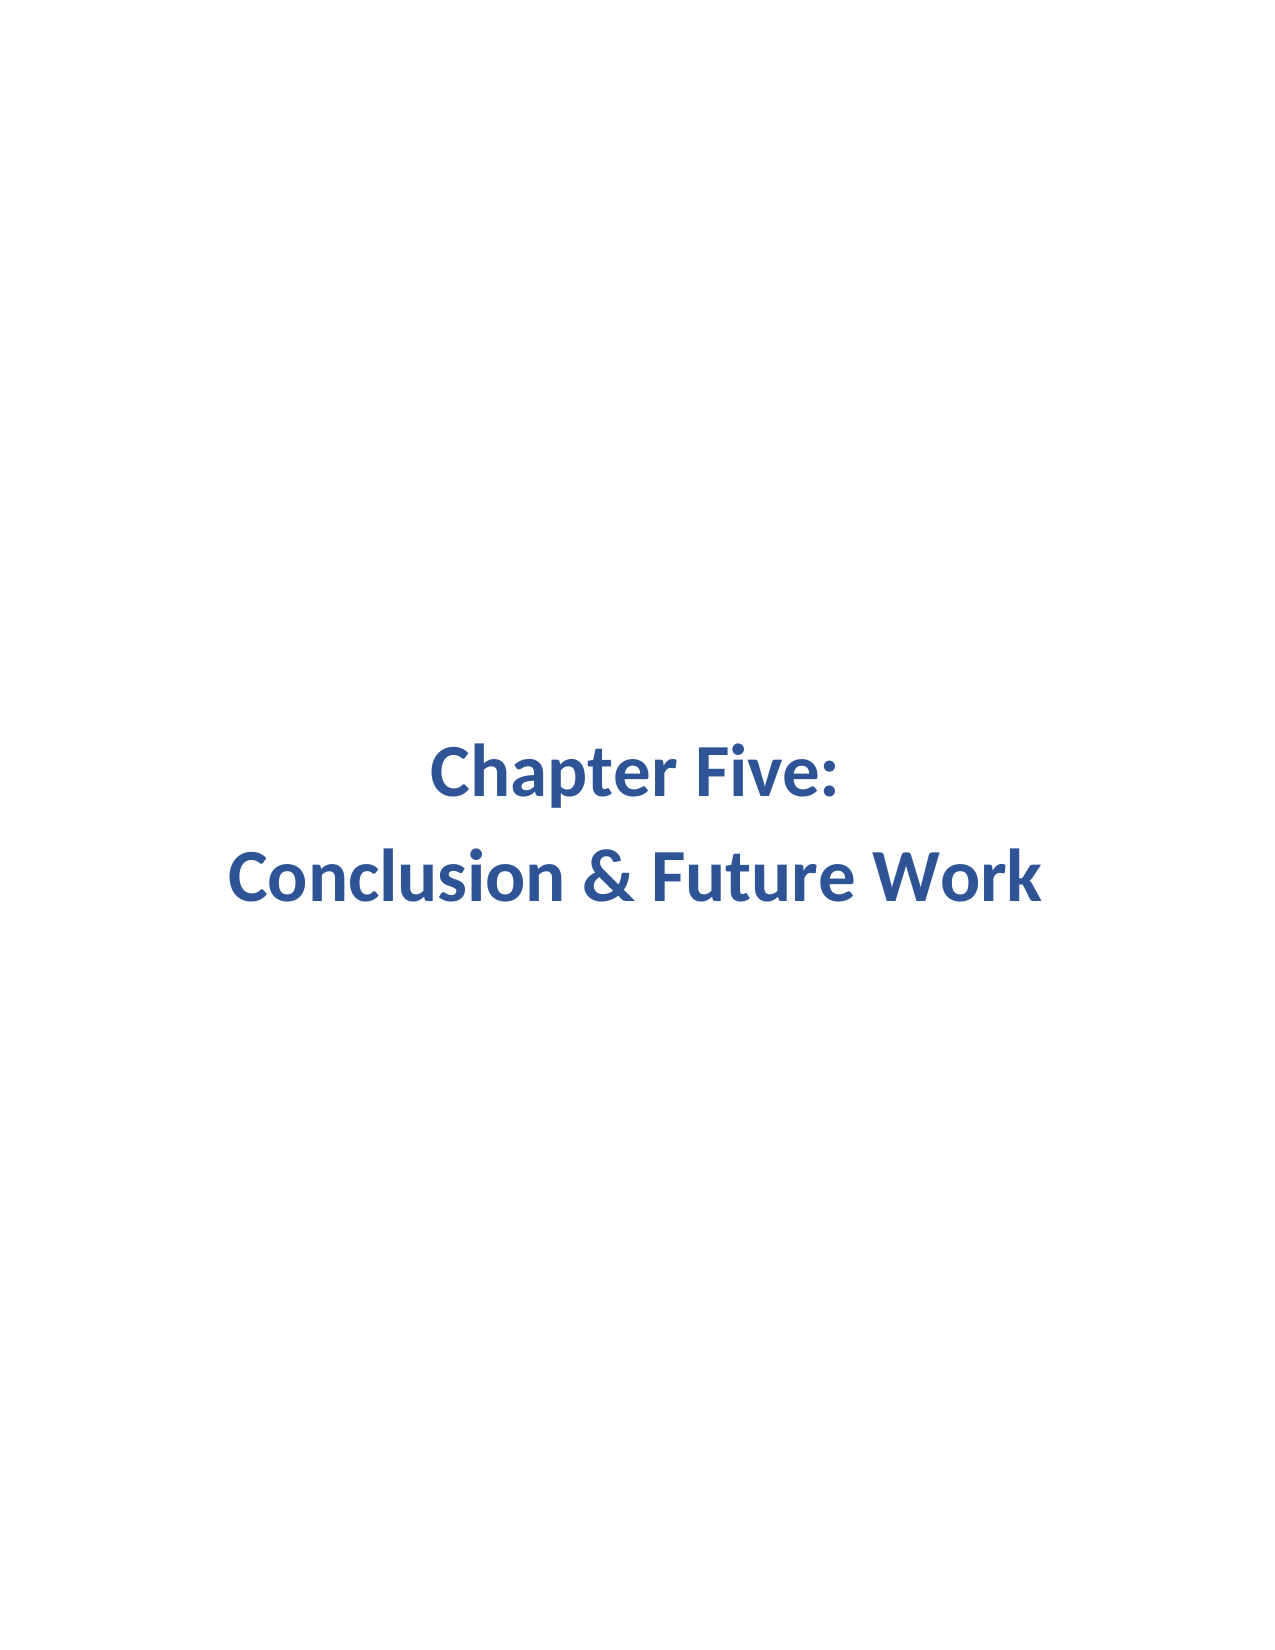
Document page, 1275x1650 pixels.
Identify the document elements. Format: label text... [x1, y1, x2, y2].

subtitle Conclusion & Future Work [150, 829, 1121, 921]
subtitle Chapter Five: [150, 724, 1121, 815]
